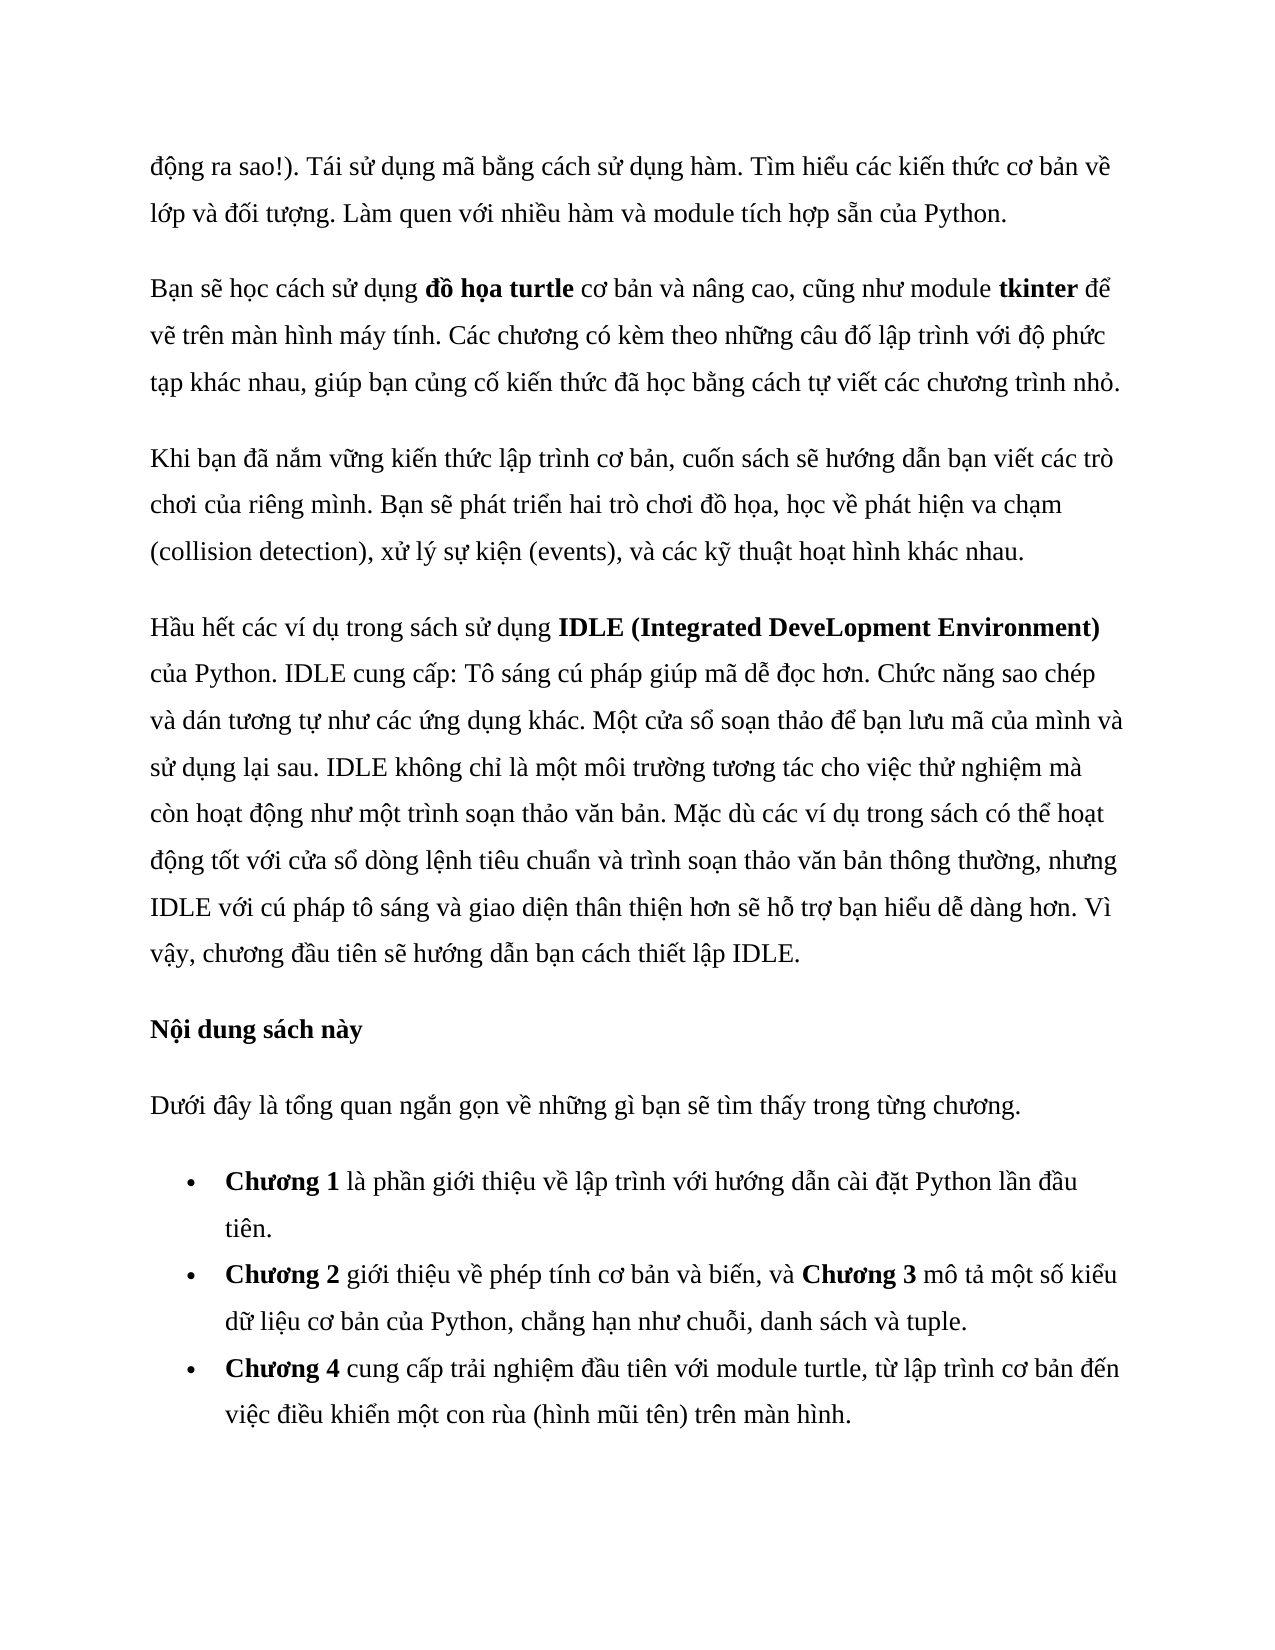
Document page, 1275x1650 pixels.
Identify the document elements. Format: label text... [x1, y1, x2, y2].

text Hầu hết các ví dụ trong sách sử dụng IDLE (Integrated DeveLopment Environment) của Python. IDLE cung cấp: Tô sáng cú pháp giúp mã dễ đọc hơn. Chức năng sao chép và dán tương tự như các ứng dụng khác. Một cửa sổ soạn thảo để bạn lưu mã của mình và sử dụng lại sau. IDLE không chỉ là một môi trường tương tác cho việc thử nghiệm mà còn hoạt động như một trình soạn thảo văn bản. Mặc dù các ví dụ trong sách có thể hoạt động tốt với cửa sổ dòng lệnh tiêu chuẩn và trình soạn thảo văn bản thông thường, nhưng IDLE với cú pháp tô sáng và giao diện thân thiện hơn sẽ hỗ trợ bạn hiểu dễ dàng hơn. Vì vậy, chương đầu tiên sẽ hướng dẫn bạn cách thiết lập IDLE. [150, 611, 1125, 969]
text Nội dung sách này [150, 1013, 1125, 1044]
list Chương 1 là phần giới thiệu về lập trình với hướng dẫn cài đặt Python lần đầu tiên. [187, 1165, 1125, 1243]
text Khi bạn đã nắm vững kiến thức lập trình cơ bản, cuốn sách sẽ hướng dẫn bạn viết các trò chơi của riêng mình. Bạn sẽ phát triển hai trò chơi đồ họa, học về phát hiện va chạm (collision detection), xử lý sự kiện (events), và các kỹ thuật hoạt hình khác nhau. [150, 442, 1125, 566]
text Dưới đây là tổng quan ngắn gọn về những gì bạn sẽ tìm thấy trong từng chương. [150, 1089, 1125, 1120]
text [150, 150, 1125, 228]
list Chương 4 cung cấp trải nghiệm đầu tiên với module turtle, từ lập trình cơ bản đến việc điều khiển một con rùa (hình mũi tên) trên màn hình. [187, 1352, 1125, 1429]
text Bạn sẽ học cách sử dụng đồ họa turtle cơ bản và nâng cao, cũng như module tkinter để vẽ trên màn hình máy tính. Các chương có kèm theo những câu đố lập trình với độ phức tạp khác nhau, giúp bạn củng cố kiến thức đã học bằng cách tự viết các chương trình nhỏ. [150, 272, 1125, 397]
list Chương 2 giới thiệu về phép tính cơ bản và biến, và Chương 3 mô tả một số kiểu dữ liệu cơ bản của Python, chẳng hạn như chuỗi, danh sách và tuple. [187, 1258, 1125, 1336]
